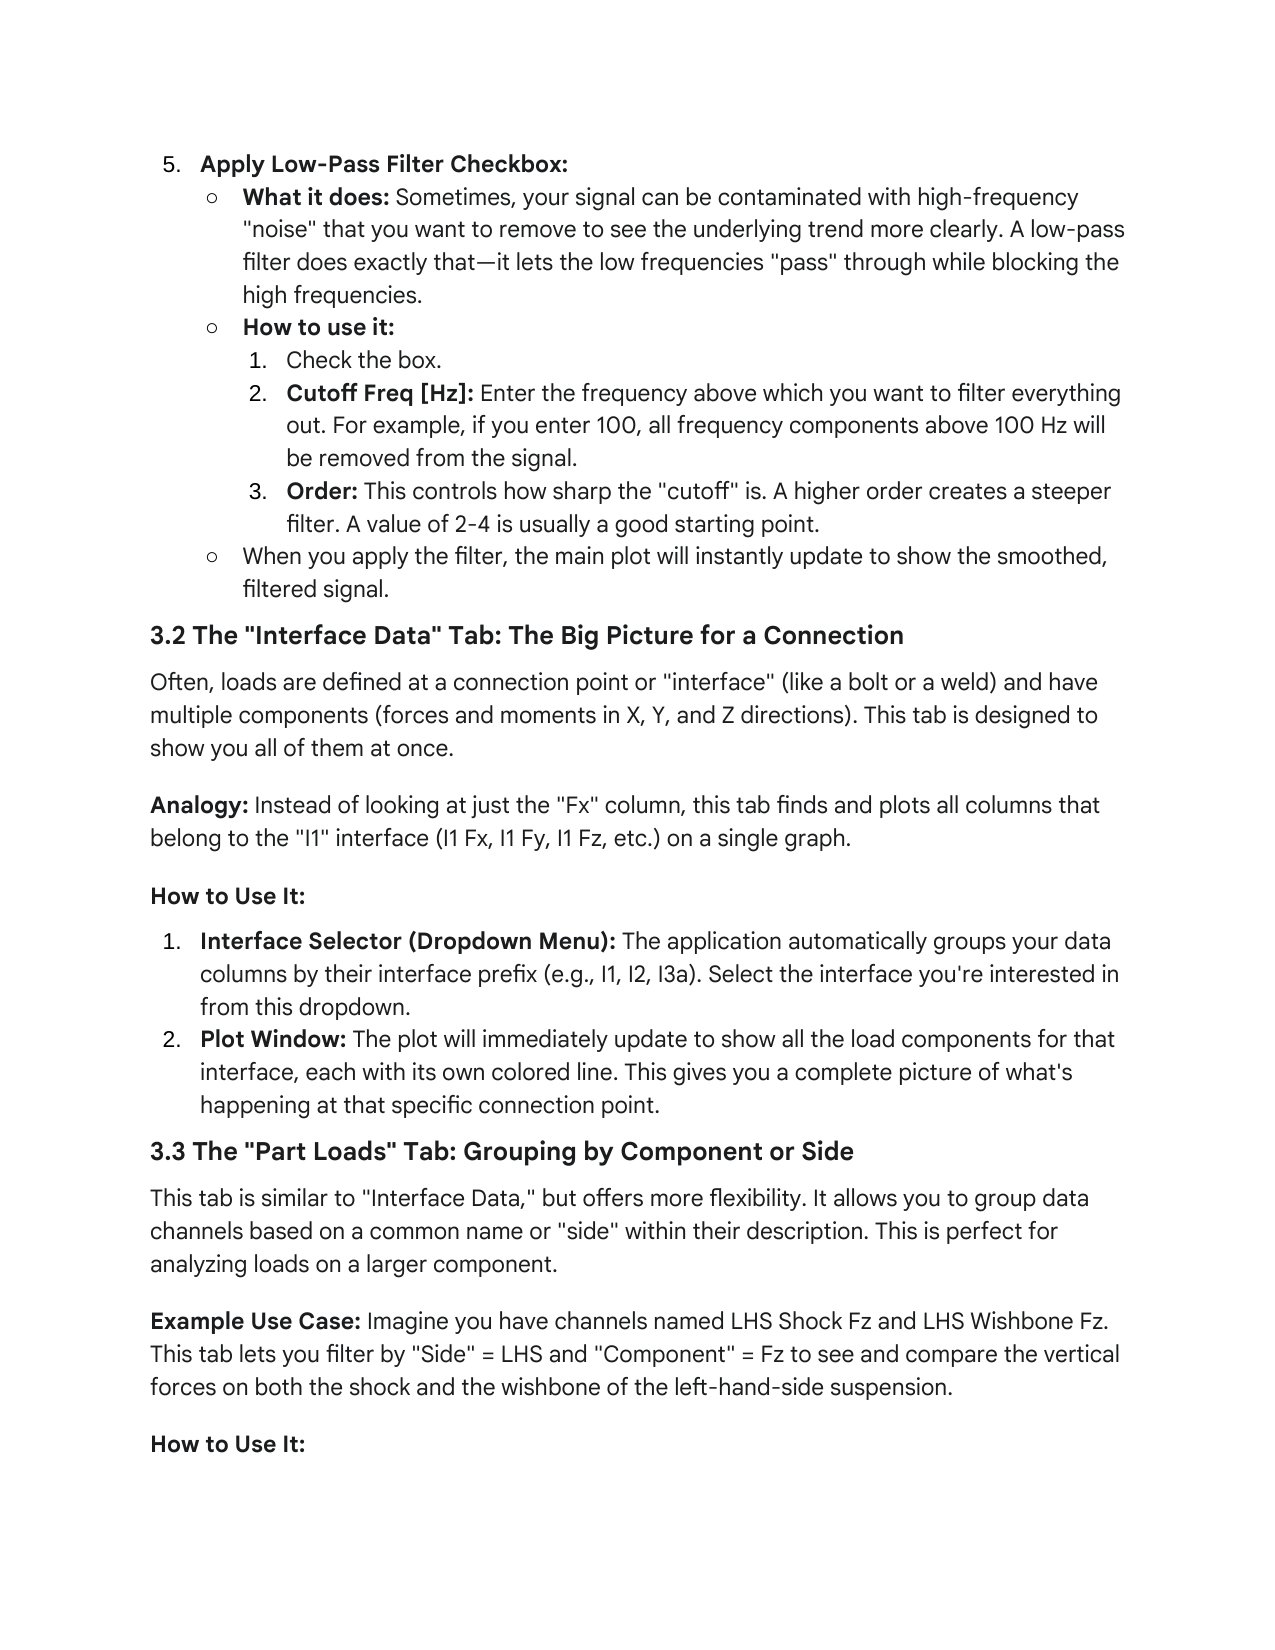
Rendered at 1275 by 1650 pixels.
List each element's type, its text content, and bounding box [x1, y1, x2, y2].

text This tab is similar to "Interface Data," but offers more flexibility. It allows you to group data channels based on a common name or "side" within their description. This is perfect for analyzing loads on a larger component. [150, 1184, 1125, 1278]
list Plot Window: The plot will immediately update to show all the load components for that interface, each with its own colored line. This gives you a complete picture of what's happening at that specific connection point. [162, 1026, 1125, 1120]
list Check the box. [248, 346, 1125, 375]
list When you apply the filter, the main plot will instantly update to show the smoothed, filtered signal. [205, 542, 1125, 604]
subtitle 3.3 The "Part Loads" Tab: Grouping by Component or Side [150, 1136, 1125, 1167]
list Cutoff Freq [Hz]: Enter the frequency above which you want to filter everything out. For example, if you enter 100, all frequency components above 100 Hz will be removed from the signal. [248, 379, 1125, 473]
text How to Use It: [150, 1431, 1125, 1459]
list Interface Selector (Dropdown Menu): The application automatically groups your data columns by their interface prefix (e.g., I1, I2, I3a). Select the interface you're interested in from this dropdown. [162, 927, 1125, 1022]
list Apply Low-Pass Filter Checkbox: [162, 150, 1125, 179]
list What it does: Sometimes, your signal can be contaminated with high-frequency "noise" that you want to remove to see the underlying trend more clearly. A low-pass filter does exactly that—it lets the low frequencies "pass" through while blocking the high frequencies. [205, 183, 1125, 309]
text Often, loads are defined at a connection point or "interface" (like a bolt or a weld) and have multiple components (forces and moments in X, Y, and Z directions). This tab is designed to show you all of them at once. [150, 669, 1125, 763]
text How to Use It: [150, 882, 1125, 911]
text Example Use Case: Imagine you have channels named LHS Shock Fz and LHS Wishbone Fz. This tab lets you filter by "Side" = LHS and "Component" = Fz to see and compare the vertical forces on both the shock and the wishbone of the left-hand-side suspension. [150, 1307, 1125, 1402]
list Order: This controls how sharp the "cutoff" is. A higher order creates a steeper filter. A value of 2-4 is usually a good starting point. [248, 477, 1125, 538]
list How to use it: [205, 313, 1125, 342]
subtitle 3.2 The "Interface Data" Tab: The Big Picture for a Connection [150, 620, 1125, 652]
text Analogy: Instead of looking at just the "Fx" column, this tab finds and plots all columns that belong to the "I1" interface (I1 Fx, I1 Fy, I1 Fz, etc.) on a single graph. [150, 792, 1125, 853]
